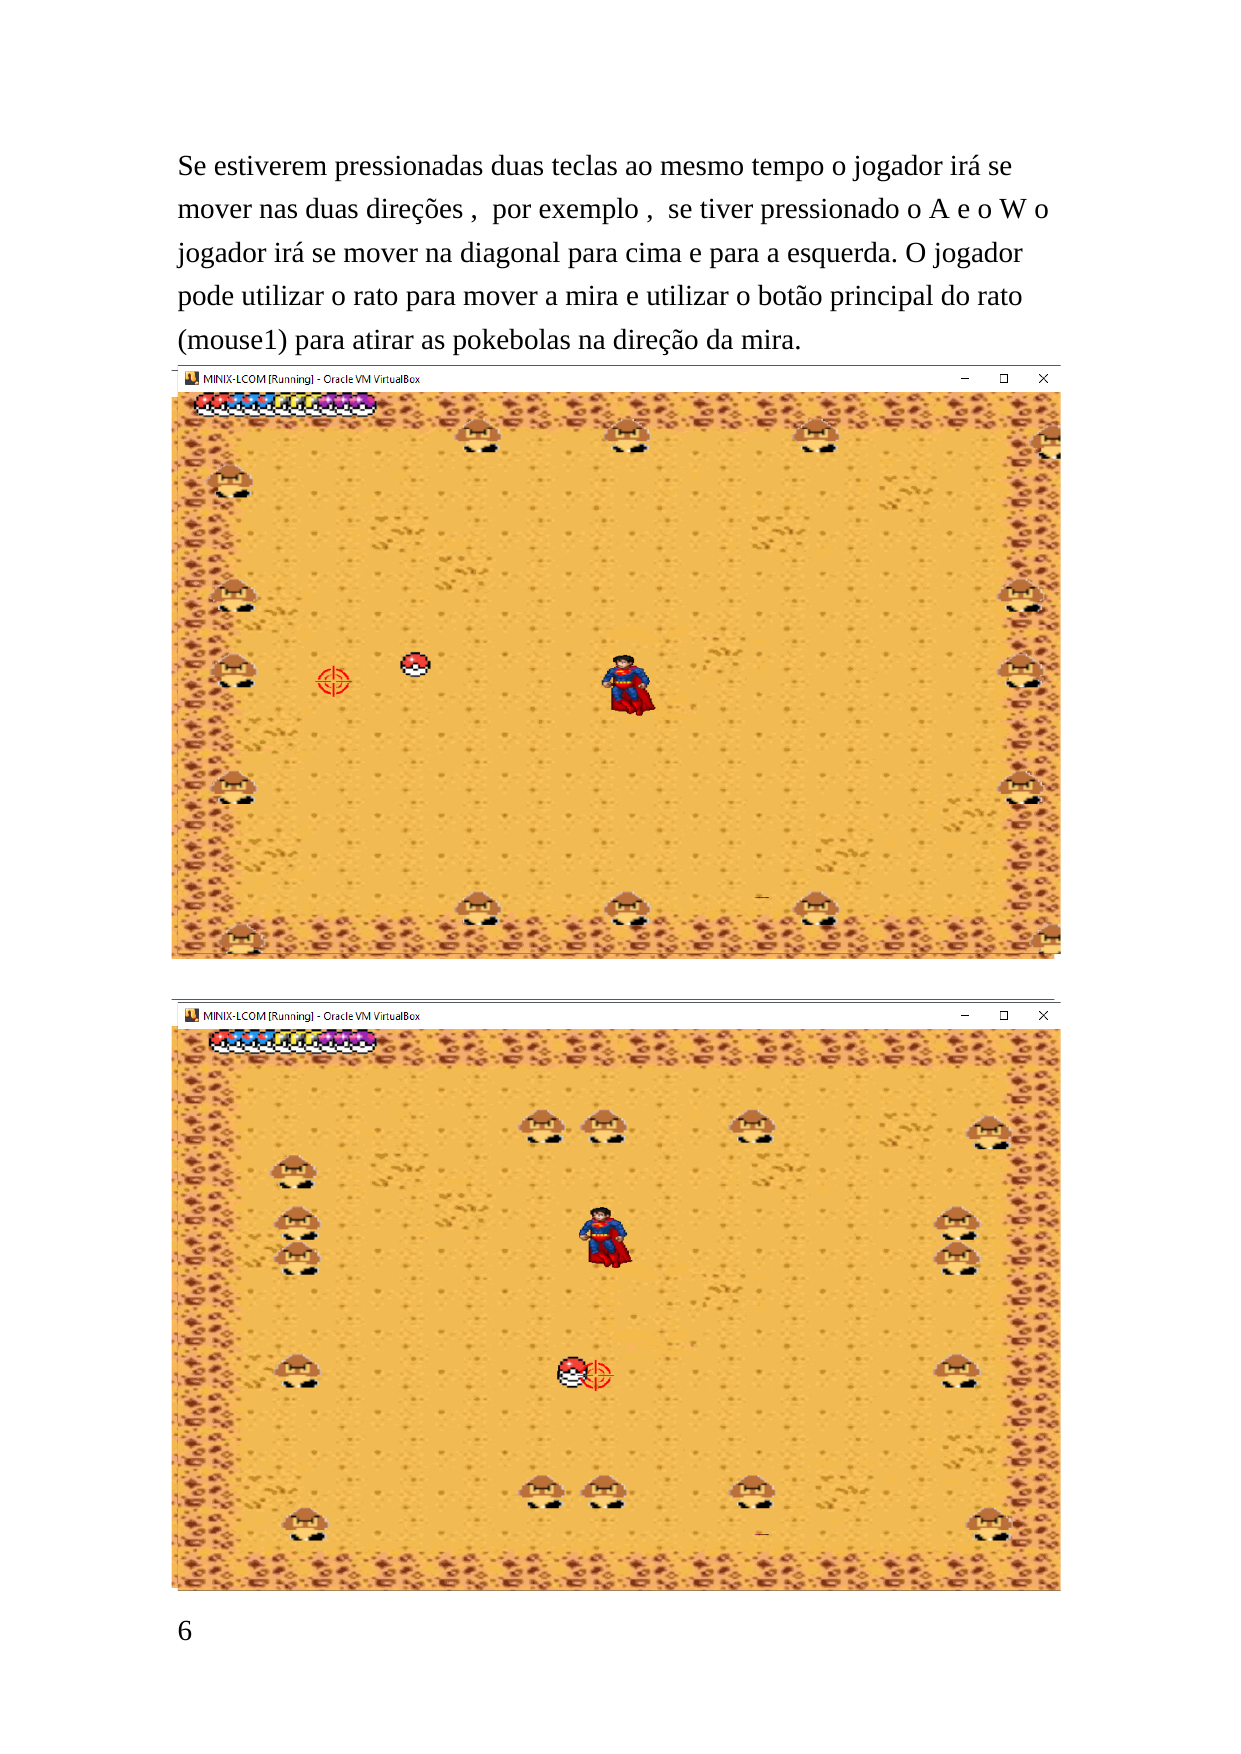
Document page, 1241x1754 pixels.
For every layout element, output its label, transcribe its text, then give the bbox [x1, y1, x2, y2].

picture [171, 999, 1060, 1590]
text Se estiverem pressionadas duas teclas ao mesmo tempo o jogador irá se mover nas duas direções , por exemplo , se tiver pressionado o A e o W o jogador irá se mover na diagonal para cima e para a esquerda. O jogador pode utilizar o rato para mover a mira e utilizar o botão principal do rato (mouse1) para atirar as pokebolas na direção da mira. [177, 148, 1063, 355]
picture [171, 365, 1060, 959]
